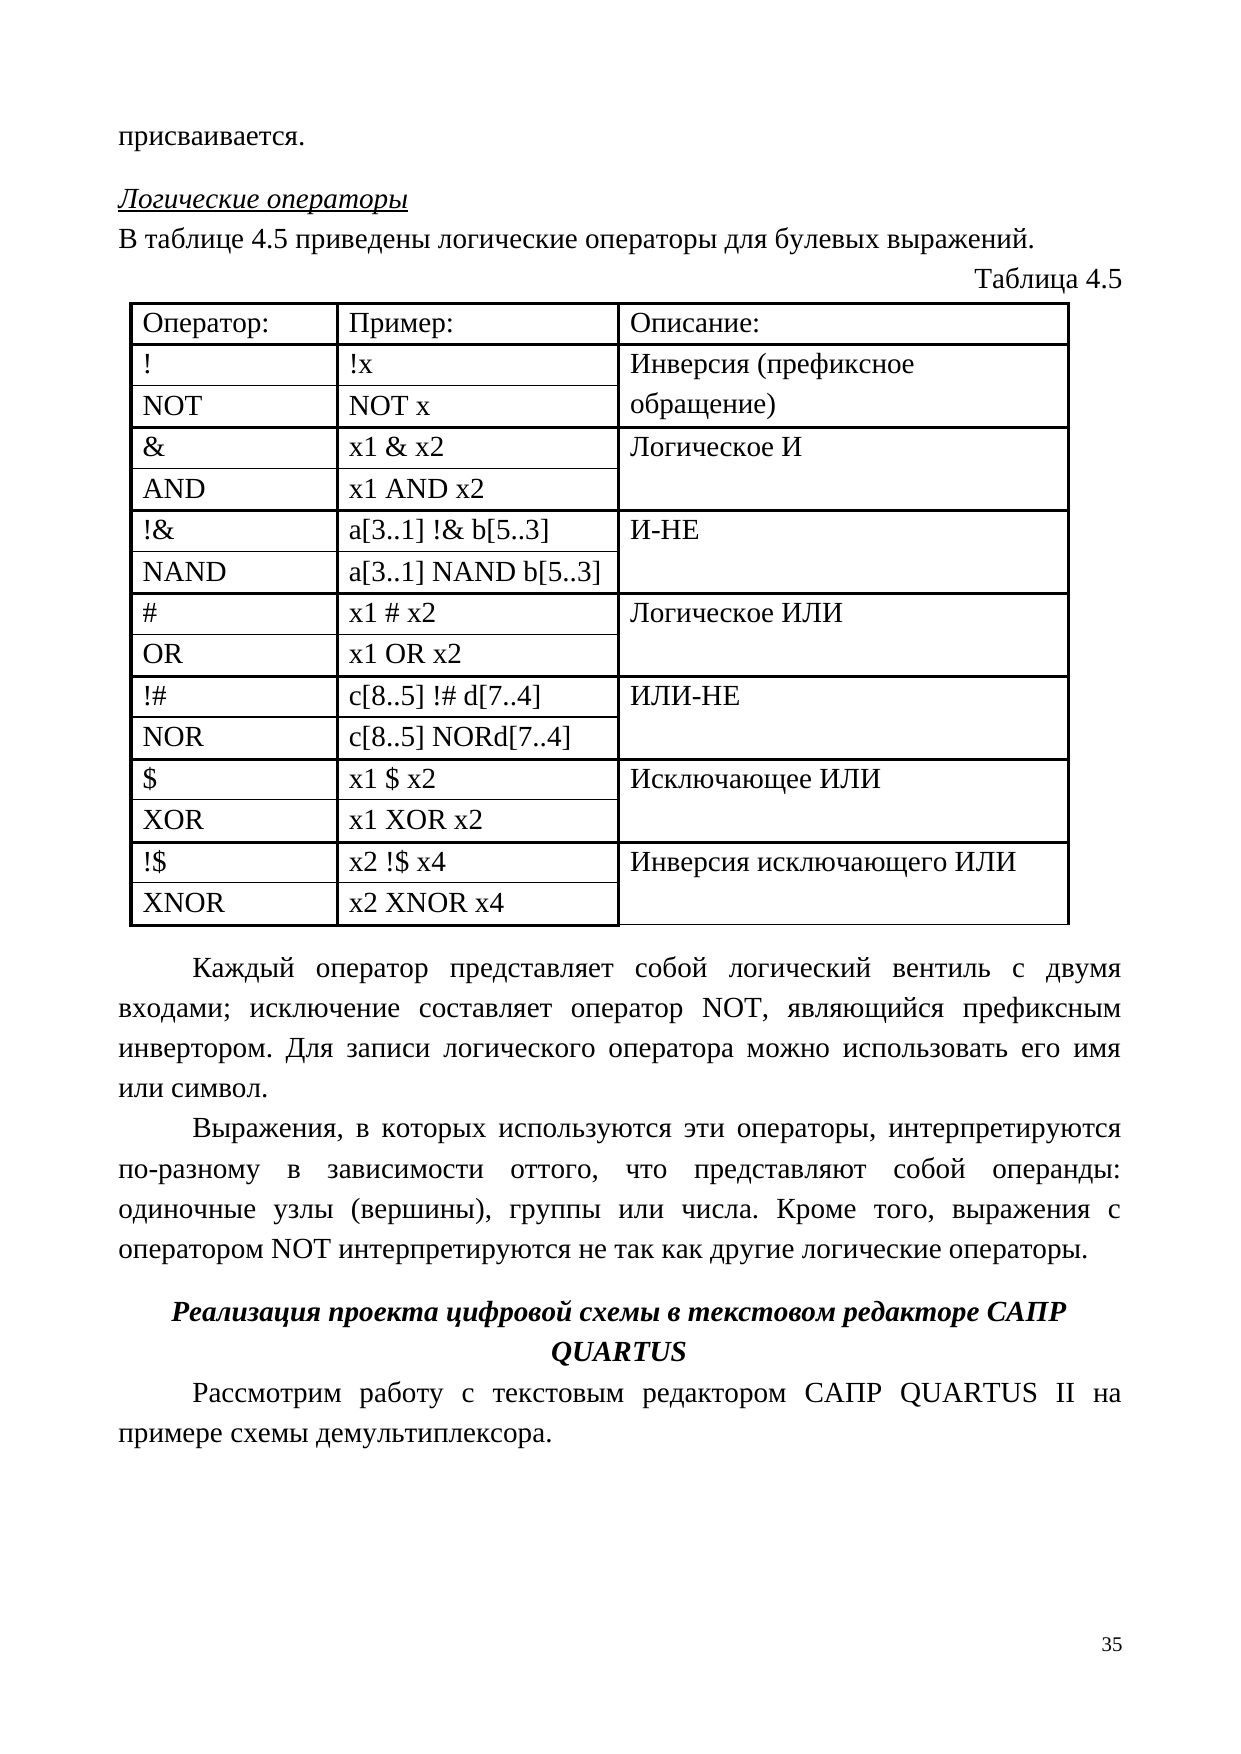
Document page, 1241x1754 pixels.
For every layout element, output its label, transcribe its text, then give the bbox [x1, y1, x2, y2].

text В таблице 4.5 приведены логические операторы для булевых выражений. [118, 221, 1122, 255]
table_cell !х [339, 346, 617, 385]
table_cell # [133, 595, 336, 633]
table_cell XNOR [133, 883, 336, 924]
table_cell NOT [133, 386, 336, 426]
table_cell Логическое ИЛИ [620, 595, 1067, 675]
table_cell XOR [133, 800, 336, 841]
table_cell NAND [133, 552, 336, 592]
table_cell a[3..1] NAND b[5..3] [339, 552, 617, 592]
table_cell Инверсия исключающего ИЛИ [620, 844, 1067, 924]
table_cell х1 $ х2 [339, 761, 617, 799]
table_header Оператор: [133, 305, 336, 343]
text Каждый оператор представляет собой логический вентиль с двумя входами; исключение составляет оператор NOT, являющийся префиксным инвертором. Для записи логического оператора можно использовать его имя или символ. [118, 950, 1122, 1104]
table_cell a[3..1] !& b[5..3] [339, 512, 617, 551]
table_cell х1 # х2 [339, 595, 617, 633]
table_cell & [133, 429, 336, 468]
table_cell c[8..5] !# d[7..4] [339, 678, 617, 716]
text Логические операторы [118, 181, 1122, 215]
table_cell c[8..5] NORd[7..4] [339, 718, 617, 758]
table_cell OR [133, 635, 336, 675]
table_cell x2 XNOR x4 [339, 883, 617, 924]
table_cell х1 & х2 [339, 429, 617, 468]
text Рассмотрим работу с текстовым редактором САПР QUARTUS II на примере схемы демультиплексора. [118, 1375, 1122, 1448]
table_cell х1 OR х2 [339, 635, 617, 675]
table_cell NOR [133, 718, 336, 758]
text Выражения, в которых используются эти операторы, интерпретируются по-разному в зависимости оттого, что представляют собой операнды: одиночные узлы (вершины), группы или числа. Кроме того, выражения с оператором NOT интерпретируются не так как другие логические операторы. [118, 1111, 1122, 1265]
table_cell AND [133, 469, 336, 509]
text Реализация проекта цифровой схемы в текстовом редакторе САПР QUARTUS [118, 1294, 1122, 1368]
table_cell Логическое И [620, 429, 1067, 509]
table_cell Исключающее ИЛИ [620, 761, 1067, 841]
text Таблица 4.5 [118, 262, 1122, 295]
table_cell И-НЕ [620, 512, 1067, 592]
table_header Пример: [339, 305, 617, 343]
table_cell !# [133, 678, 336, 716]
table_cell !$ [133, 844, 336, 882]
table_cell x2 !$ x4 [339, 844, 617, 882]
table_cell ИЛИ-НЕ [620, 678, 1067, 758]
table_cell !& [133, 512, 336, 551]
table_cell NOT х [339, 386, 617, 426]
table_header Описание: [620, 305, 1067, 343]
table_cell ! [133, 346, 336, 385]
table_cell х1 XOR х2 [339, 800, 617, 841]
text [118, 118, 1122, 152]
table_cell Инверсия (префиксное обращение) [620, 346, 1067, 426]
table_cell $ [133, 761, 336, 799]
table_cell х1 AND х2 [339, 469, 617, 509]
